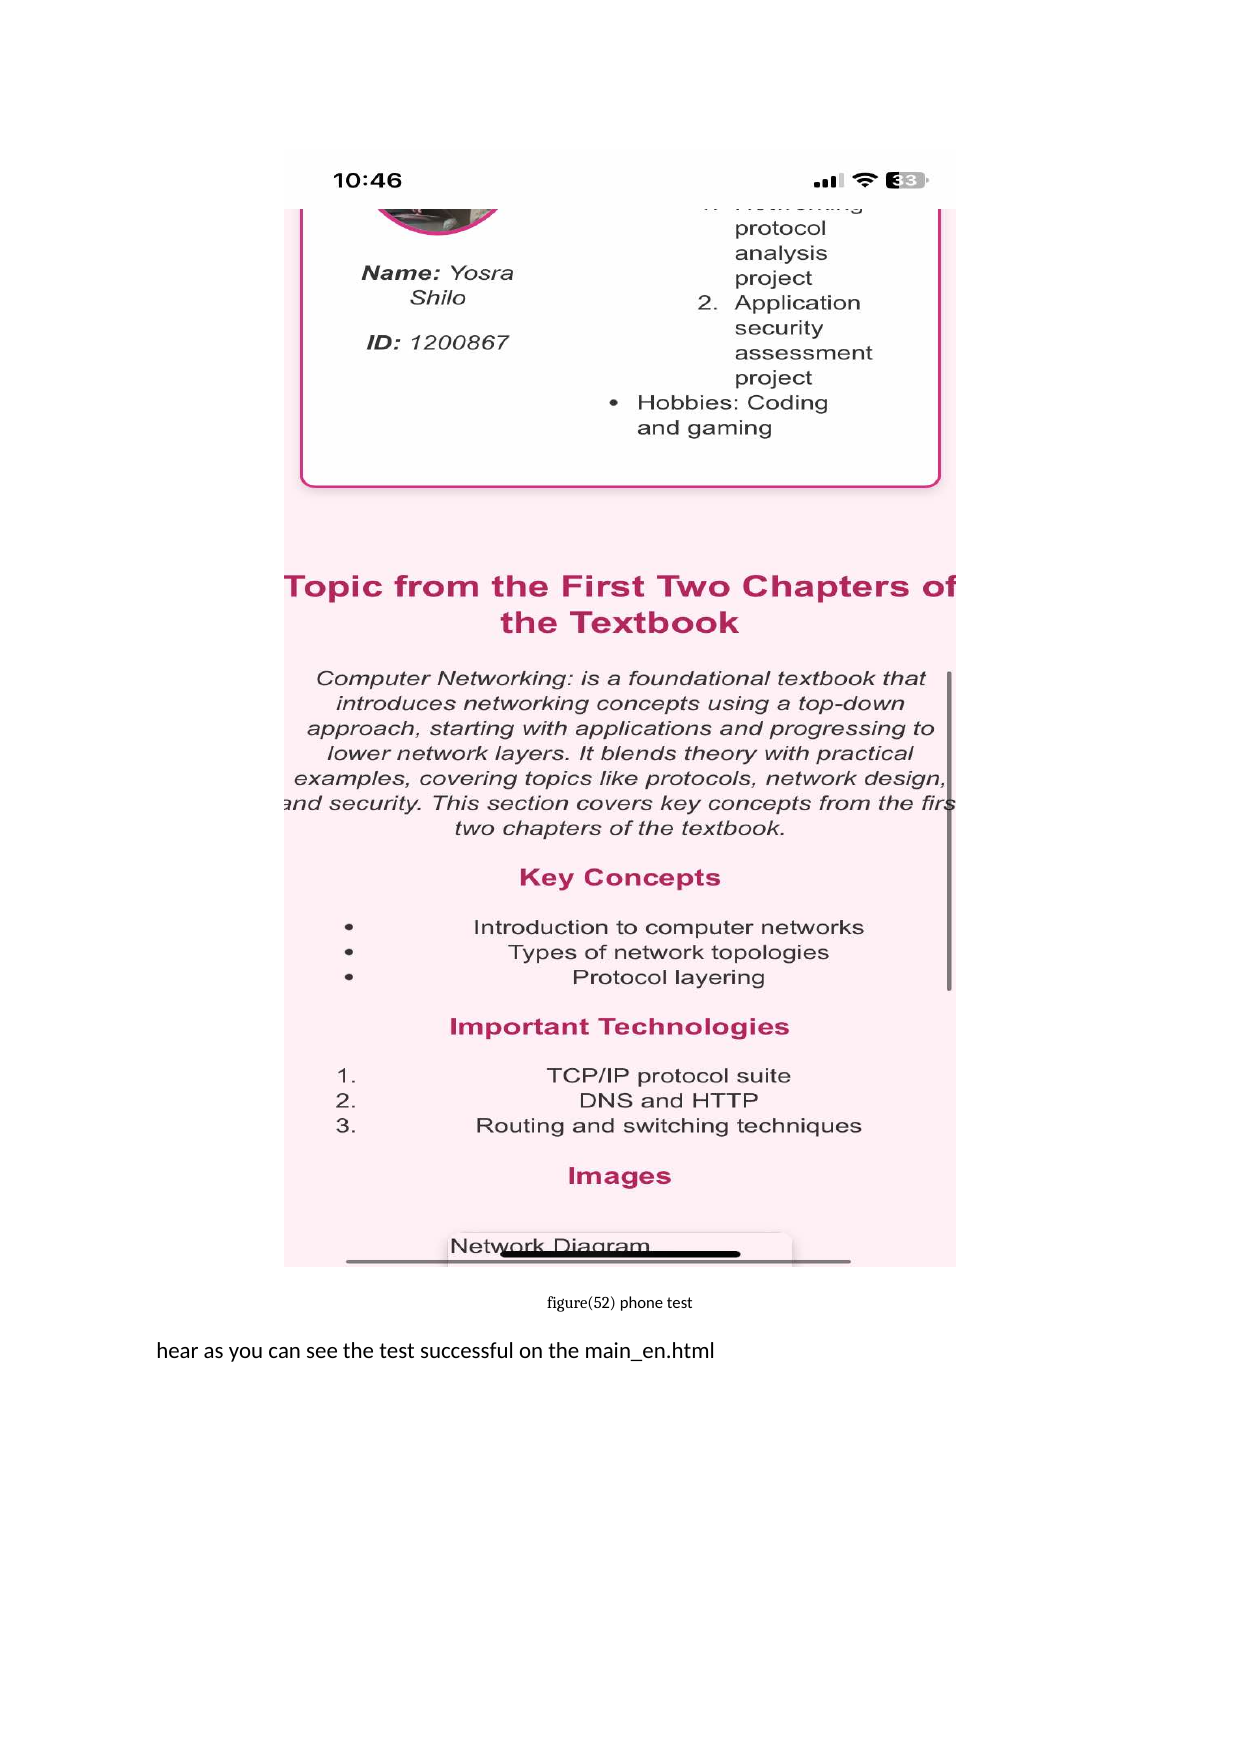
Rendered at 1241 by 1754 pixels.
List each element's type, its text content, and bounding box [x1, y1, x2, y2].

picture [284, 149, 956, 1267]
text figure(52) phone test [150, 1292, 1090, 1312]
text hear as you can see the test successful on the main_en.html [150, 1336, 1090, 1364]
